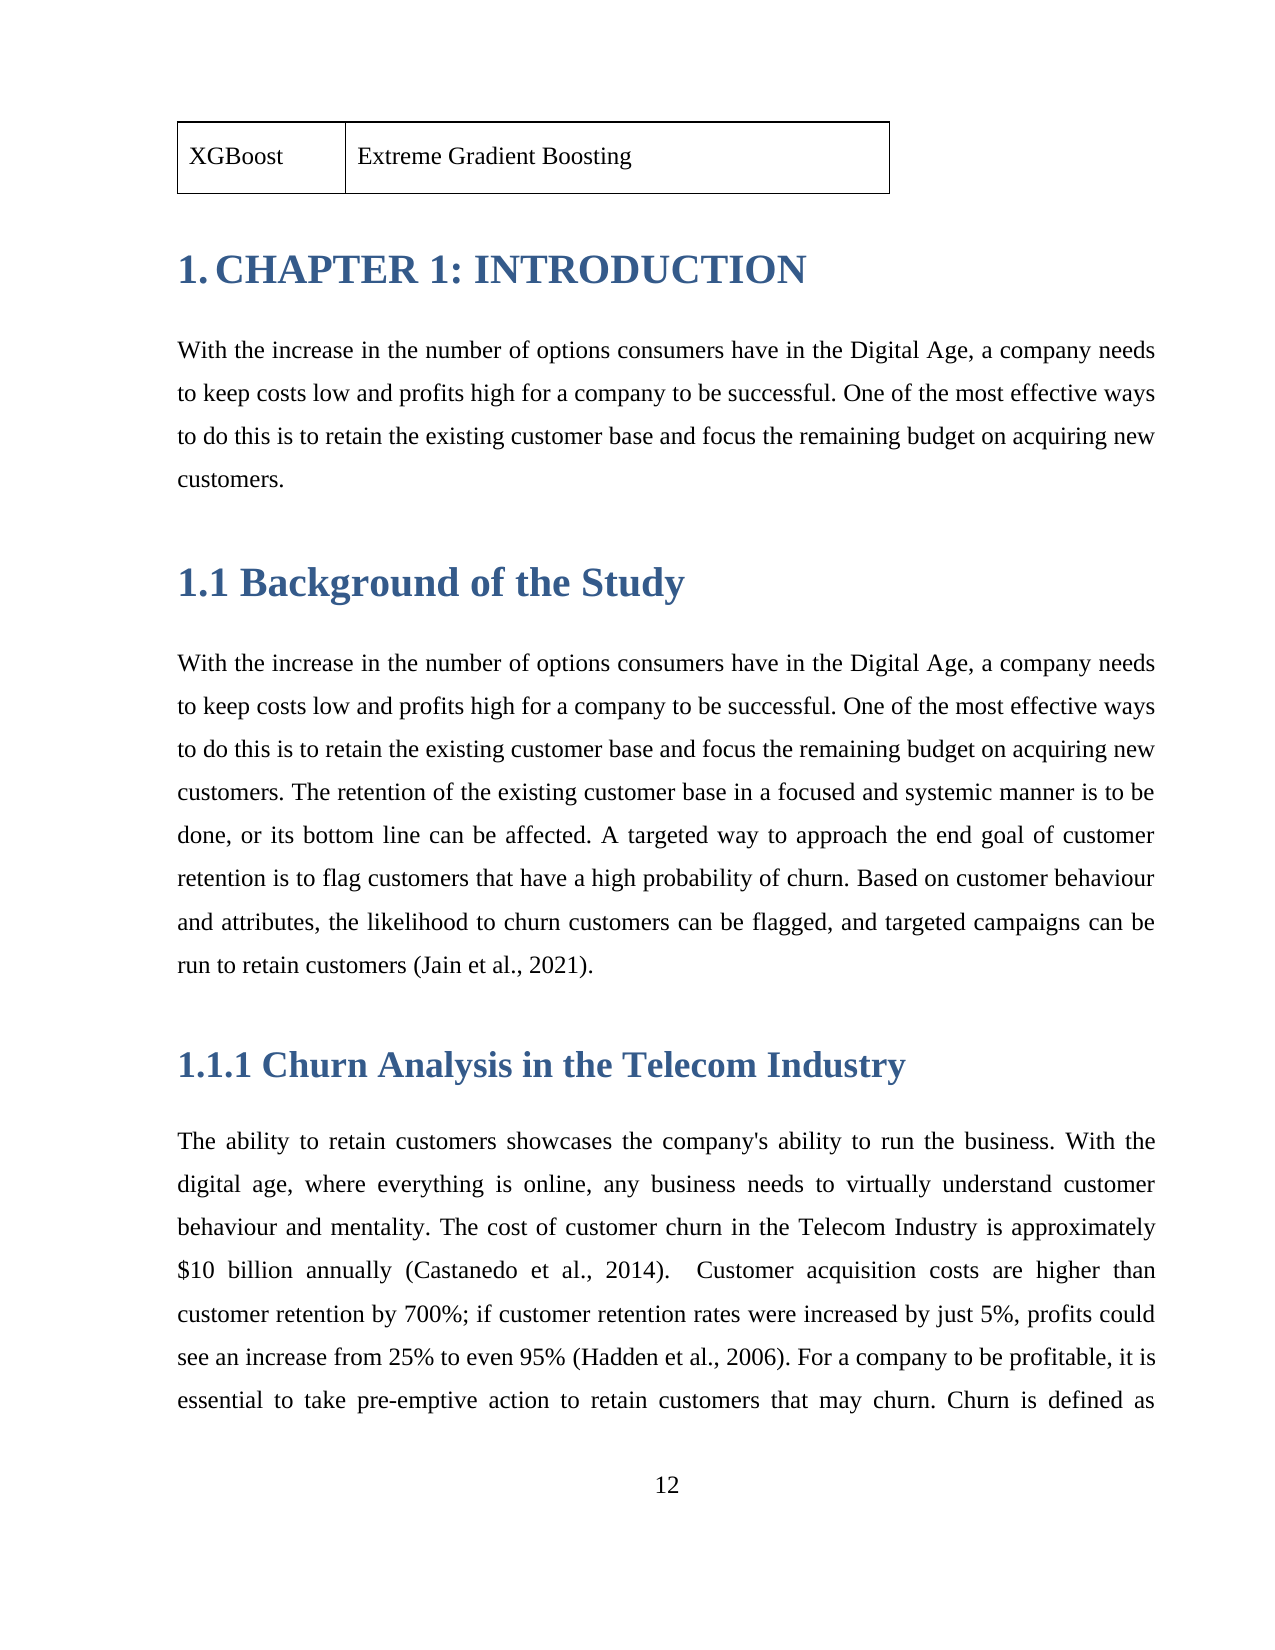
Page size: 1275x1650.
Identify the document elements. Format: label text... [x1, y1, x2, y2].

text With the increase in the number of options consumers have in the Digital Age, a company needs to keep costs low and profits high for a company to be successful. One of the most effective ways to do this is to retain the existing customer base and focus the remaining budget on acquiring new customers. The retention of the existing customer base in a focused and systemic manner is to be done, or its bottom line can be affected. A targeted way to approach the end goal of customer retention is to flag customers that have a high probability of churn. Based on customer behaviour and attributes, the likelihood to churn customers can be flagged, and targeted campaigns can be run to retain customers (Jain et al., 2021). [177, 648, 1156, 978]
table_cell XGBoost [178, 123, 345, 193]
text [177, 1126, 1156, 1414]
text With the increase in the number of options consumers have in the Digital Age, a company needs to keep costs low and profits high for a company to be successful. One of the most effective ways to do this is to retain the existing customer base and focus the remaining budget on acquiring new customers. [177, 335, 1156, 493]
table_cell Extreme Gradient Boosting [346, 123, 889, 193]
subtitle 1.1 Background of the Study [177, 557, 1156, 605]
subtitle CHAPTER 1: INTRODUCTION [177, 244, 1156, 292]
subtitle 1.1.1 Churn Analysis in the Telecom Industry [177, 1043, 1156, 1086]
